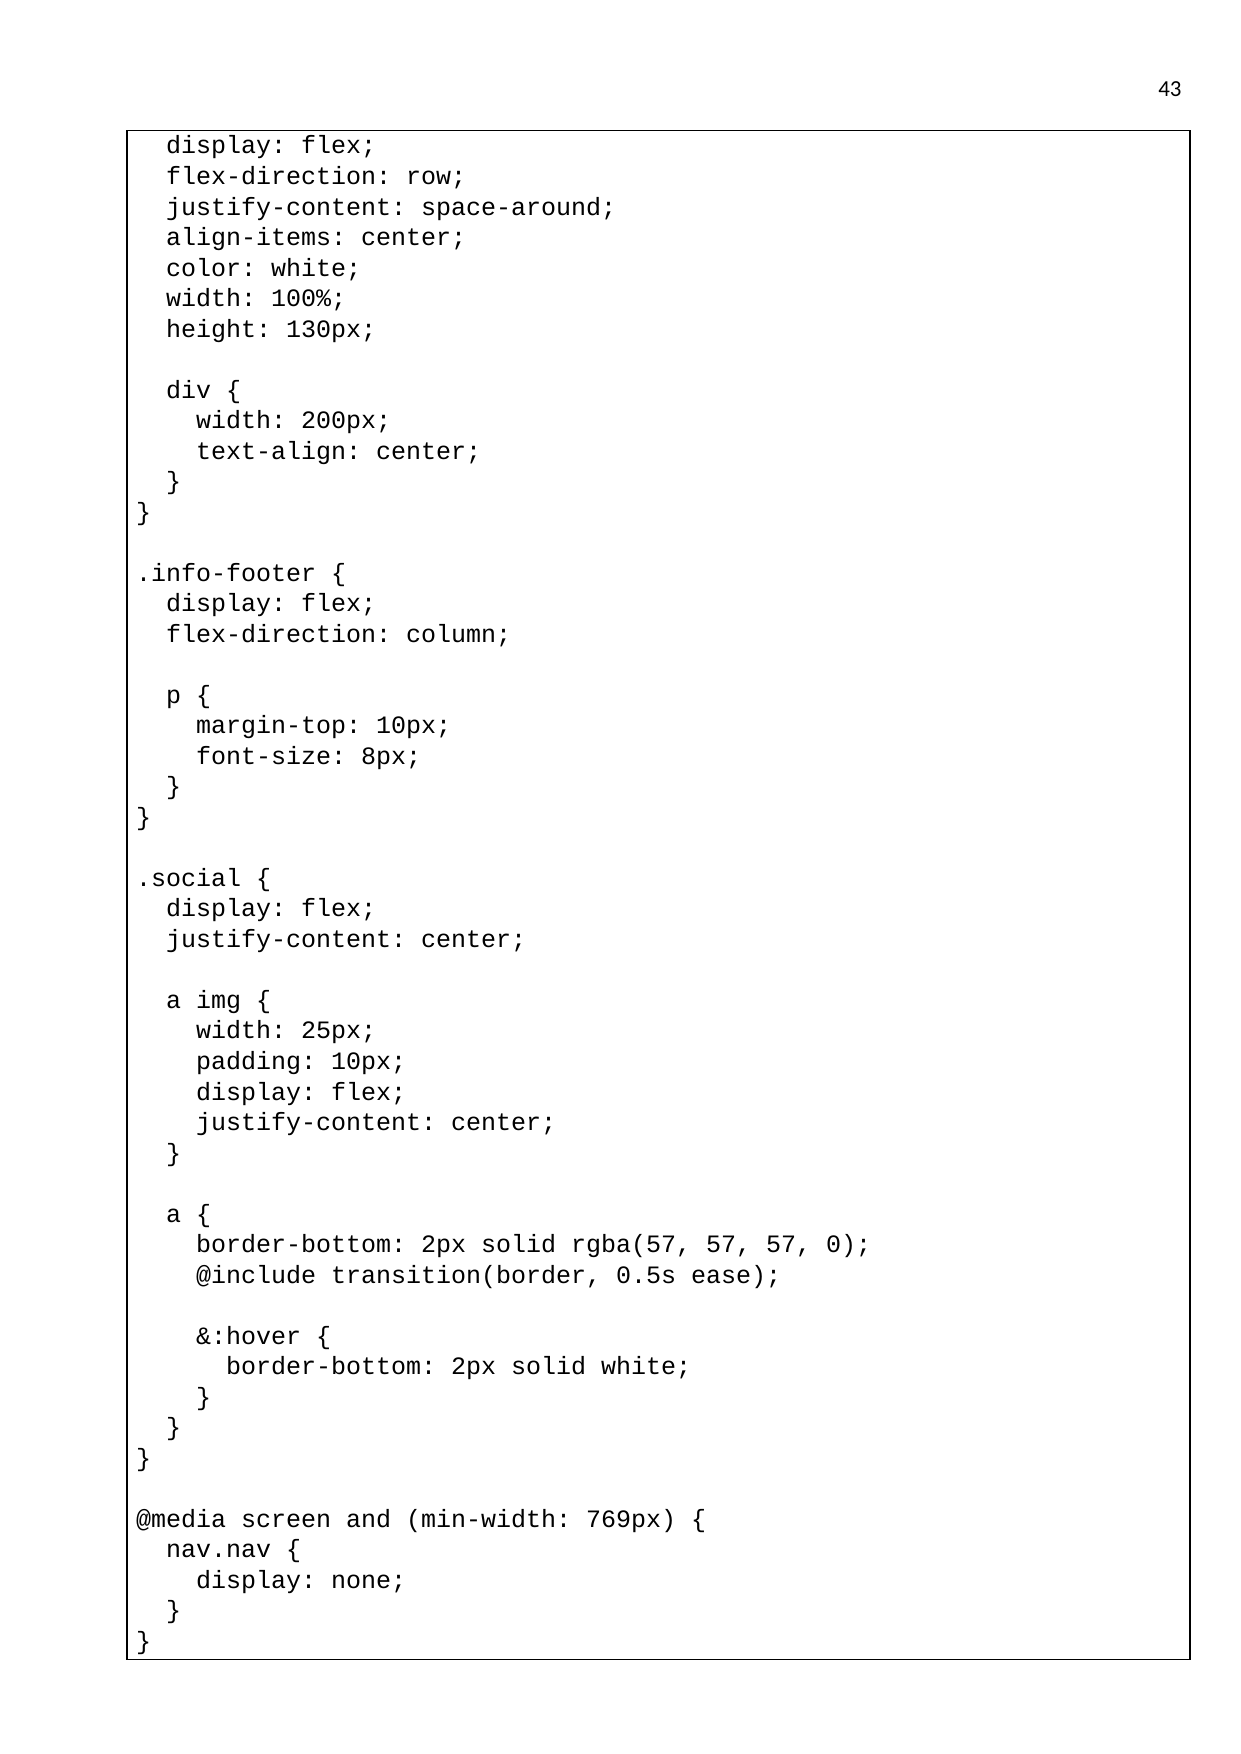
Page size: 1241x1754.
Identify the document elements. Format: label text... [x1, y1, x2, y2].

text } [128, 771, 1189, 801]
text font-size: 8px; [128, 740, 1189, 771]
text margin-top: 10px; [128, 710, 1189, 740]
text flex-direction: row; [128, 160, 1189, 191]
text } [128, 1137, 1189, 1168]
text @include transition(border, 0.5s ease); [128, 1259, 1189, 1291]
text align-items: center; [128, 221, 1189, 252]
text p { [128, 679, 1189, 710]
text justify-content: center; [128, 923, 1189, 955]
text border-bottom: 2px solid white; [128, 1351, 1189, 1381]
text } [128, 1595, 1189, 1625]
text justify-content: center; [128, 1107, 1189, 1137]
text a img { [128, 984, 1189, 1015]
text } [128, 466, 1189, 496]
text display: flex; [128, 588, 1189, 618]
text flex-direction: column; [128, 618, 1189, 650]
text border-bottom: 2px solid rgba(57, 57, 57, 0); [128, 1229, 1189, 1259]
text width: 200px; [128, 404, 1189, 435]
text display: flex; [128, 893, 1189, 923]
text color: white; [128, 252, 1189, 282]
text a { [128, 1198, 1189, 1229]
text padding: 10px; [128, 1046, 1189, 1076]
text width: 100%; [128, 282, 1189, 313]
text @media screen and (min-width: 769px) { [128, 1503, 1189, 1534]
text .info-footer { [128, 557, 1189, 588]
text div { [128, 374, 1189, 404]
text .social { [128, 862, 1189, 893]
text display: none; [128, 1564, 1189, 1595]
text width: 25px; [128, 1015, 1189, 1046]
text } [128, 1412, 1189, 1442]
text } [128, 496, 1189, 528]
text height: 130px; [128, 313, 1189, 344]
text } [128, 1442, 1189, 1474]
text display: flex; [128, 1076, 1189, 1107]
text } [128, 801, 1189, 833]
text text-align: center; [128, 435, 1189, 466]
text } [128, 1381, 1189, 1412]
text justify-content: space-around; [128, 191, 1189, 221]
text &:hover { [128, 1320, 1189, 1351]
text } [128, 1625, 1189, 1659]
text nav.nav { [128, 1534, 1189, 1564]
text display: flex; [128, 131, 1189, 160]
